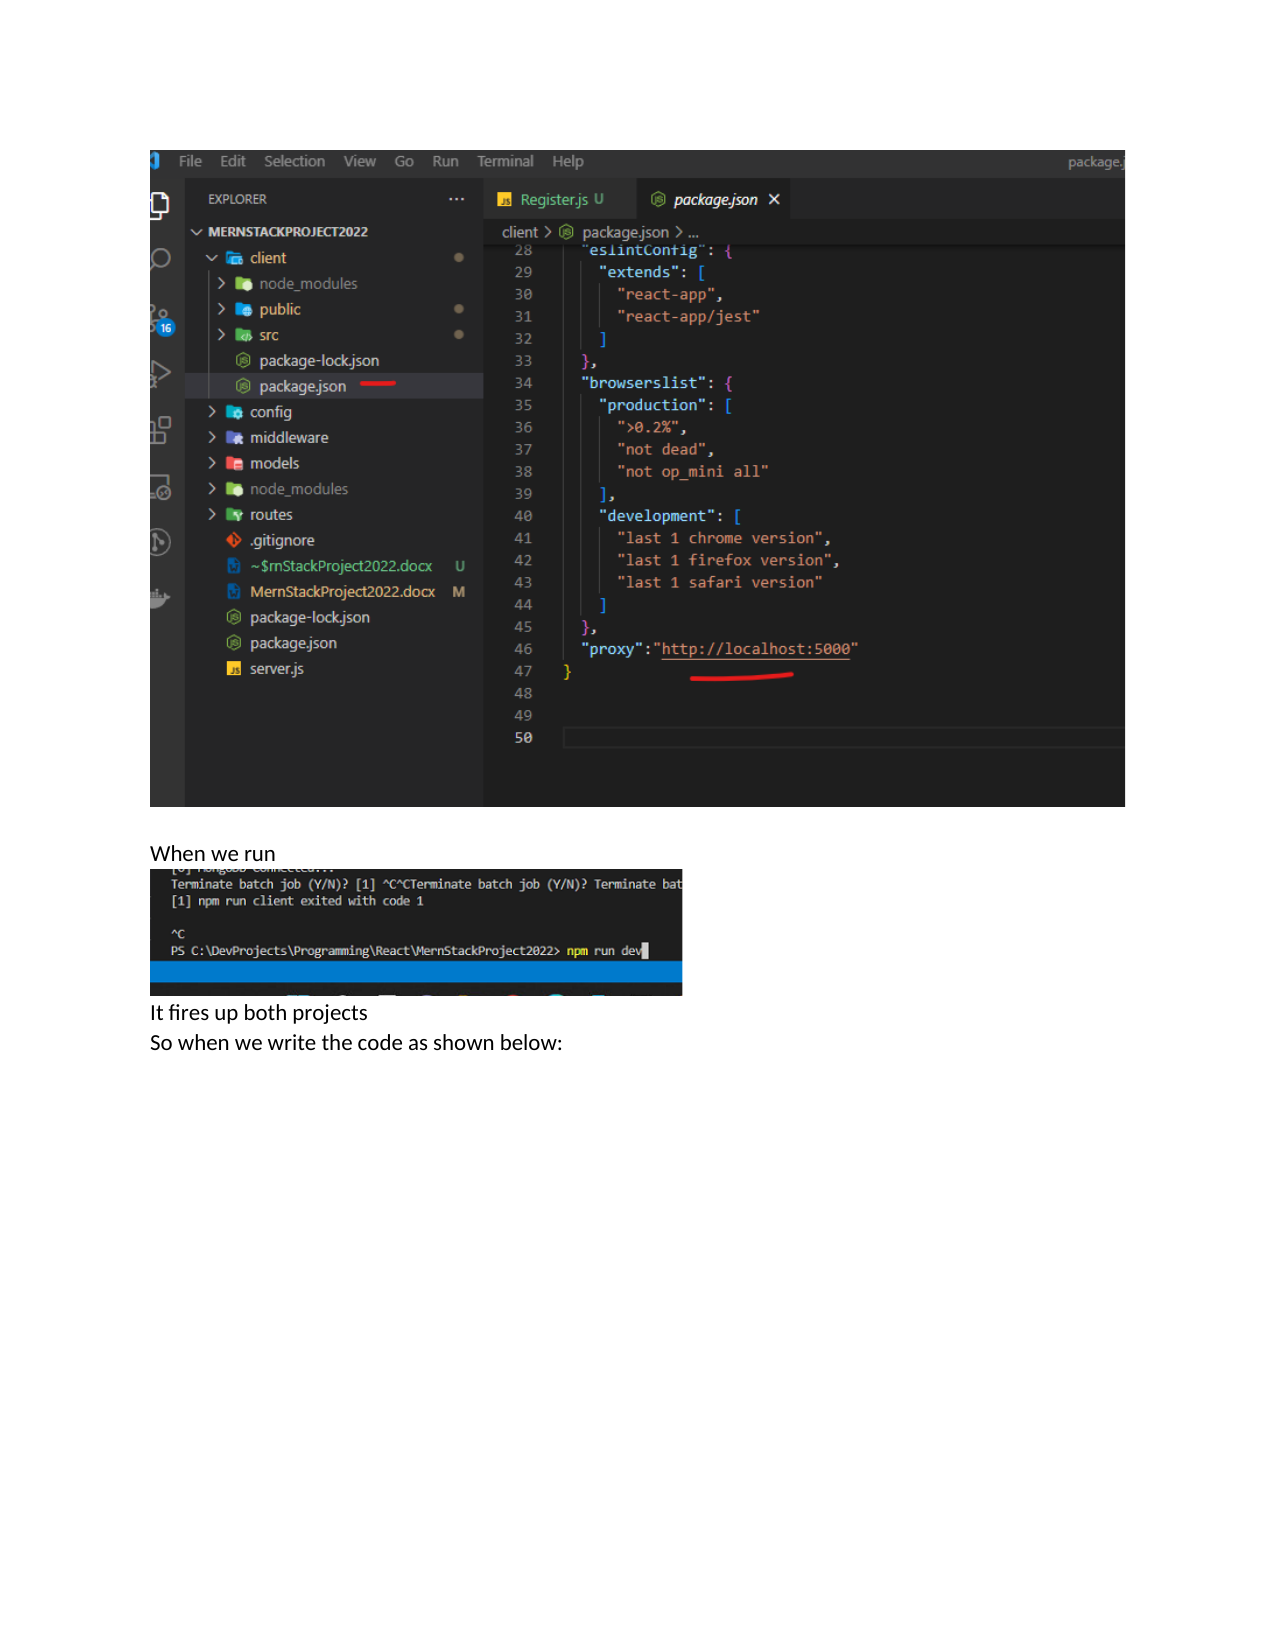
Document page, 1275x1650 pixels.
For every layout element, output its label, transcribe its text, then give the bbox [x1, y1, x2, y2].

picture [150, 869, 683, 996]
text When we run [150, 807, 1125, 867]
picture [150, 150, 1125, 807]
